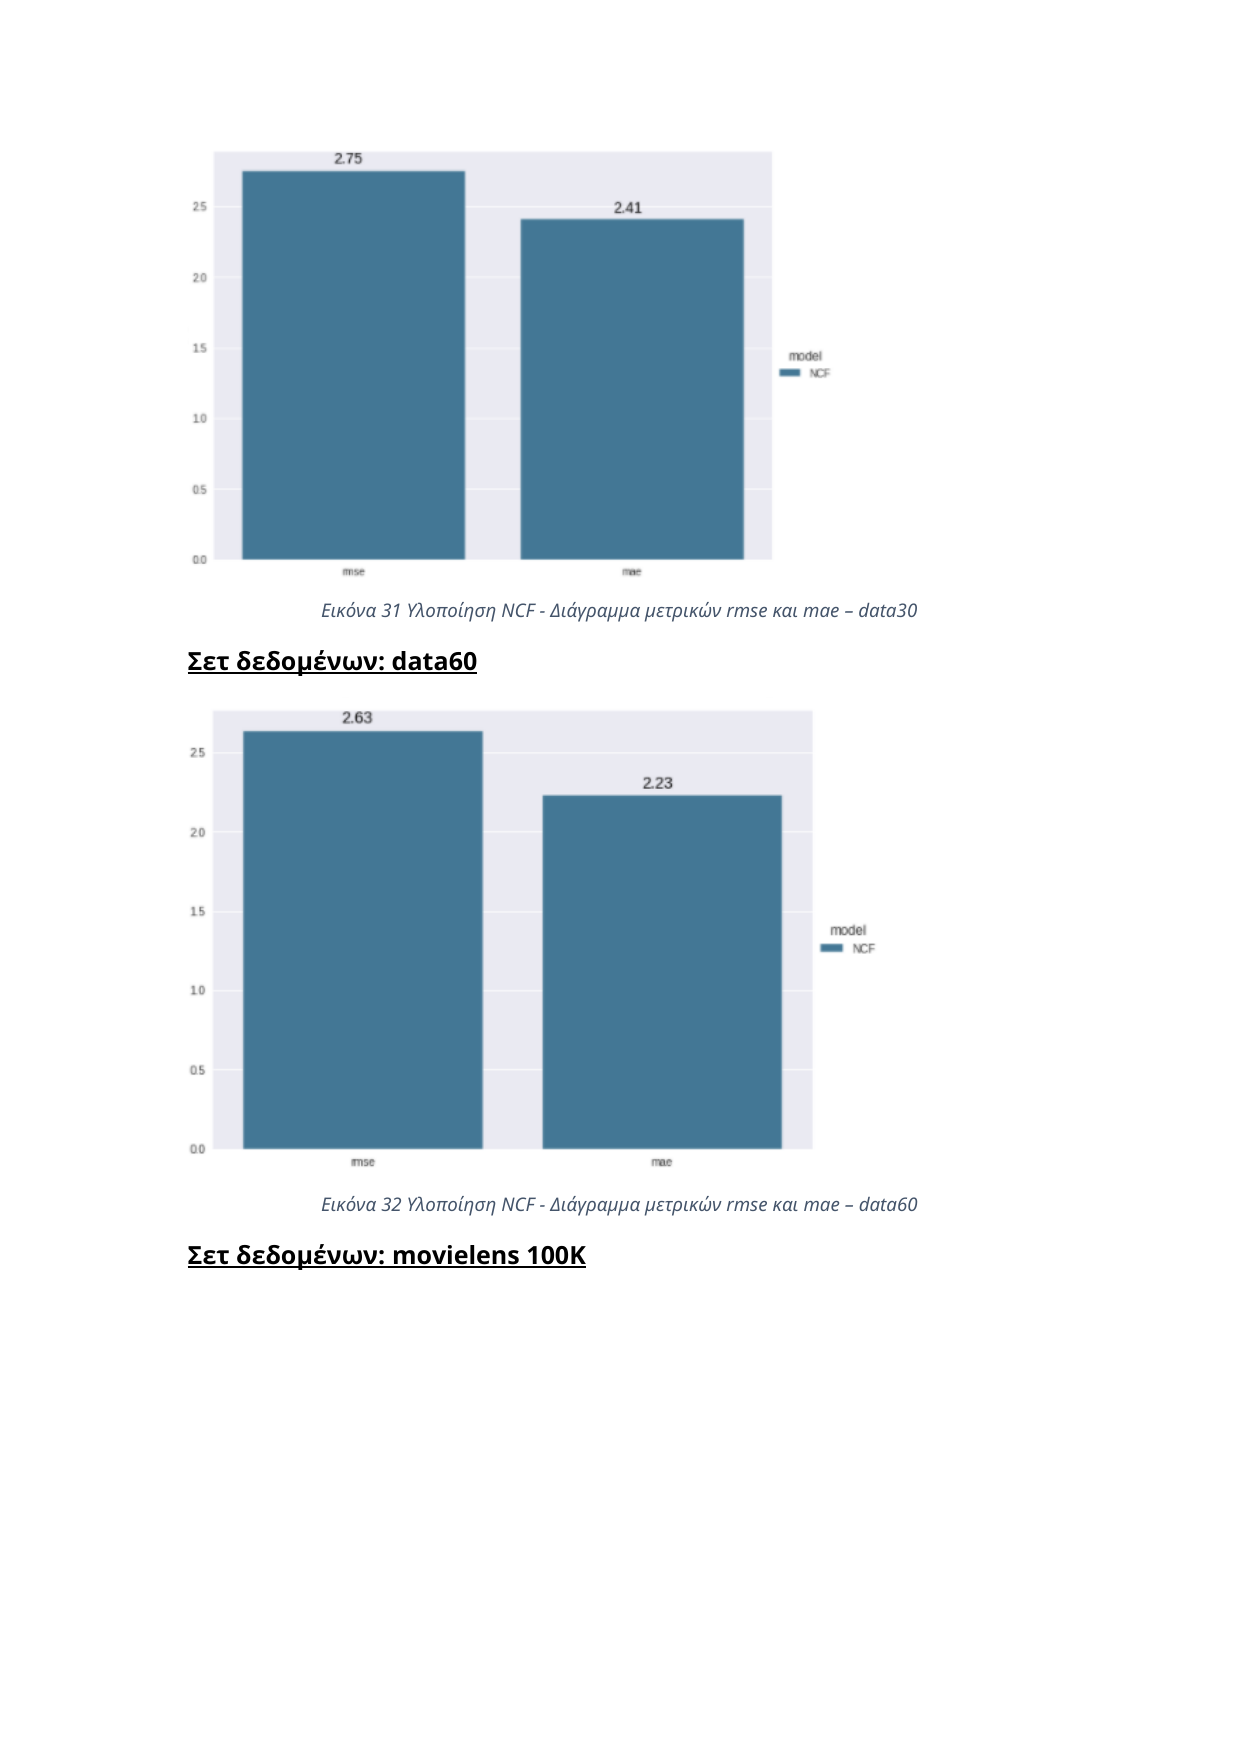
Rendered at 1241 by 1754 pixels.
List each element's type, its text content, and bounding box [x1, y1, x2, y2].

text Σετ δεδομένων: movielens 100K [187, 1237, 1053, 1271]
text Εικόνα 32 Υλοποίηση NCF - Διάγραμμα μετρικών rmse και mae – data60 [187, 1191, 1053, 1216]
picture [187, 697, 879, 1172]
picture [187, 150, 834, 578]
text Σετ δεδομένων: data60 [187, 643, 1053, 678]
text Εικόνα 31 Υλοποίηση NCF - Διάγραμμα μετρικών rmse και mae – data30 [187, 597, 1053, 623]
